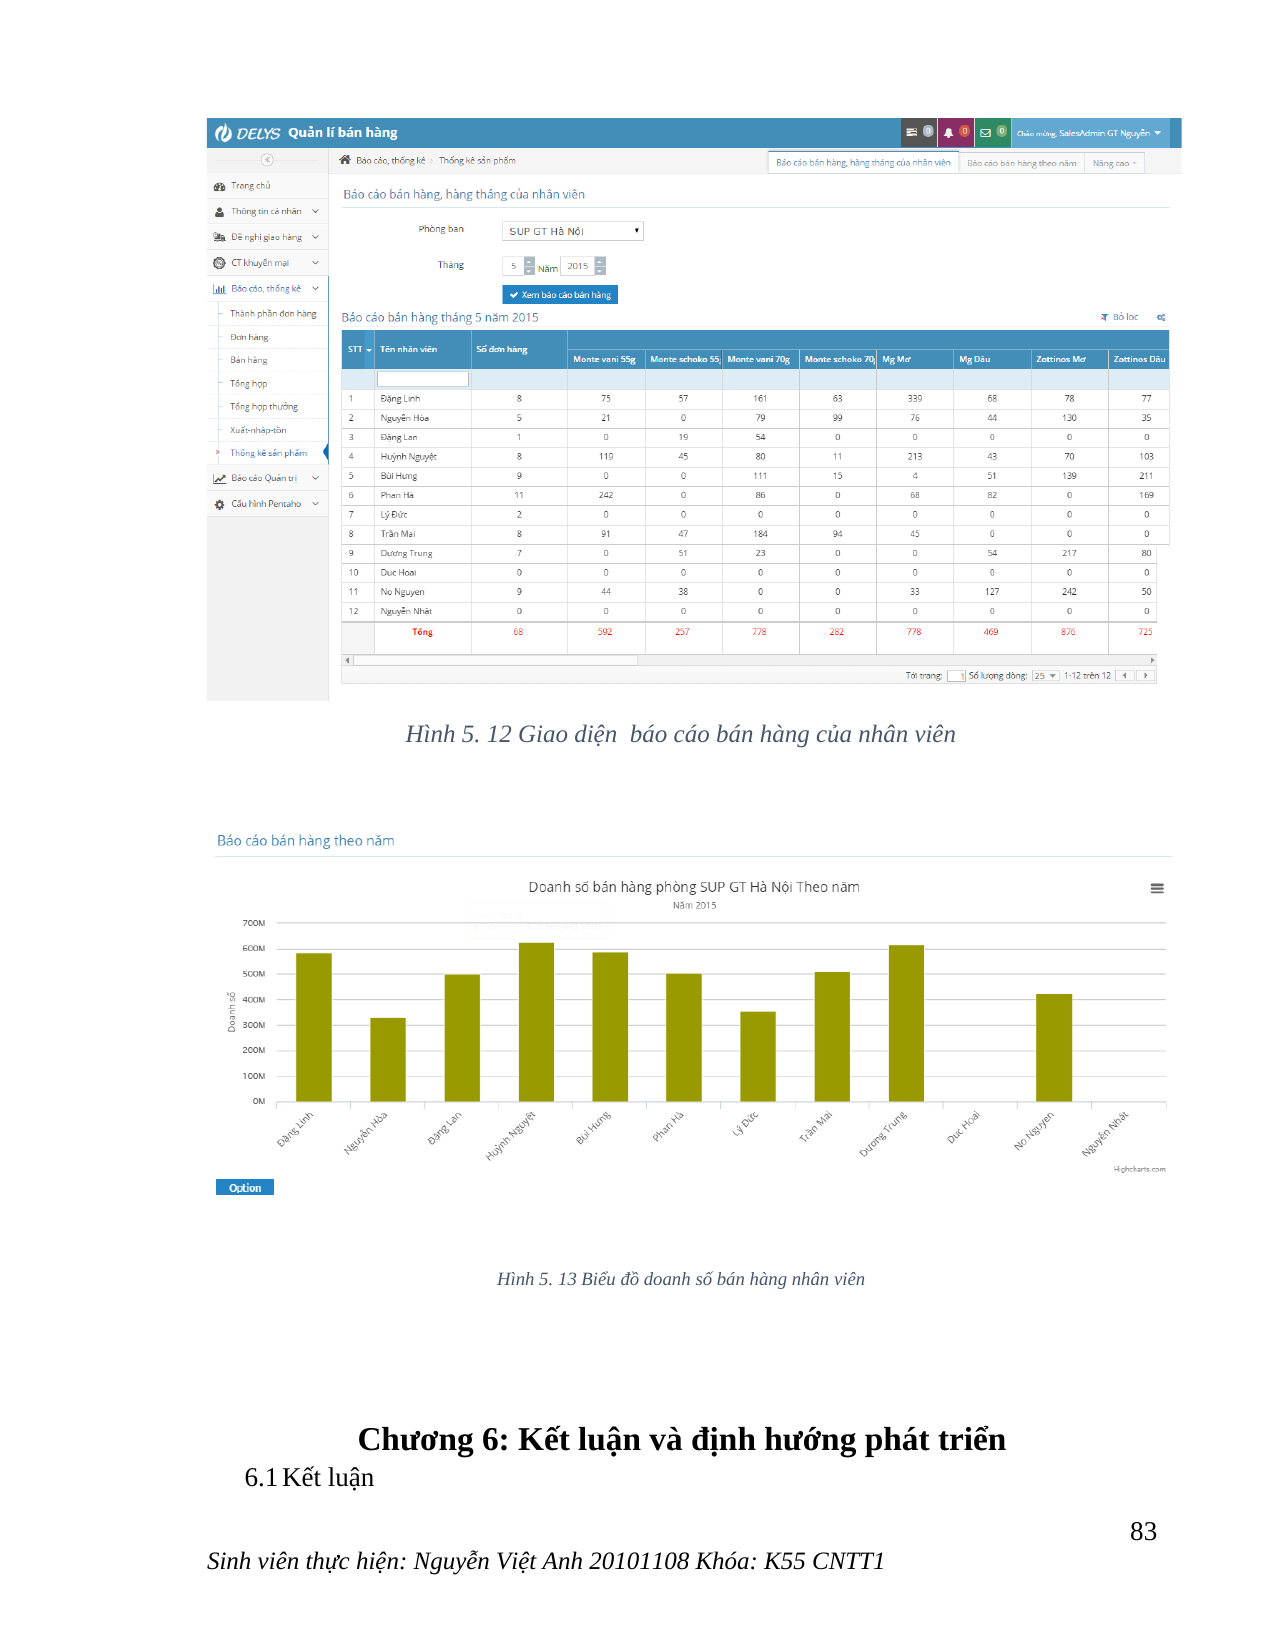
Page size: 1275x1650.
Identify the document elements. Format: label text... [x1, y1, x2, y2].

picture [206, 819, 1182, 1250]
text Hình 5. 12 Giao diện báo cáo bán hàng của nhân viên [207, 719, 1157, 748]
picture [206, 118, 1182, 701]
list Kết luận [244, 1461, 1157, 1492]
text Hình 5. 13 Biểu đồ doanh số bán hàng nhân viên [207, 1268, 1157, 1290]
subtitle Chương 6: Kết luận và định hướng phát triển [207, 1419, 1157, 1458]
